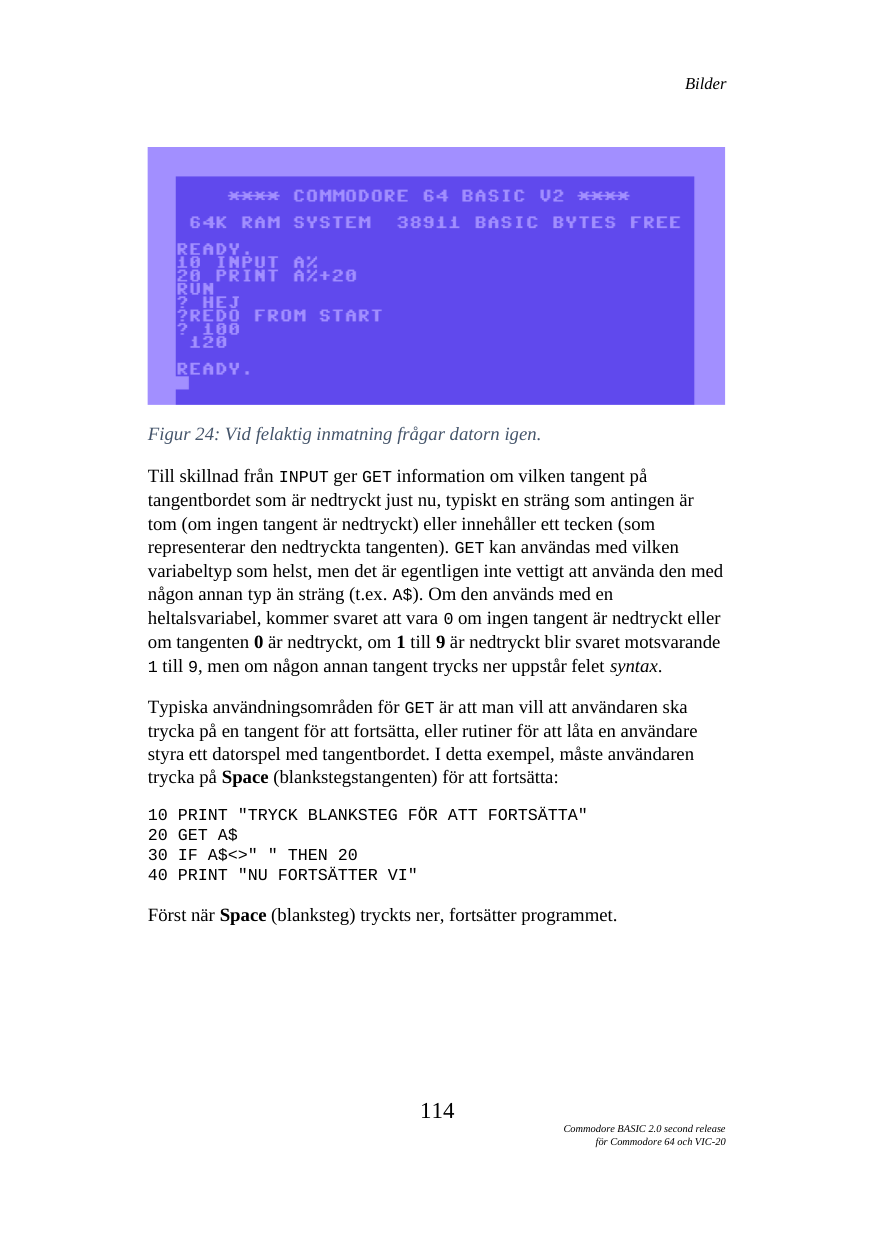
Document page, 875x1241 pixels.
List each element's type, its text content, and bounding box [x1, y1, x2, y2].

text Figur 24: Vid felaktig inmatning frågar datorn igen. [148, 423, 726, 444]
text 10 PRINT "TRYCK BLANKSTEG FÖR ATT FORTSÄTTA" 20 GET A$ 30 IF A$<>" " THEN 20 40 PRINT "NU FORTSÄTTER VI" [148, 806, 726, 886]
text Först när Space (blanksteg) tryckts ner, fortsätter programmet. [148, 904, 726, 926]
text Typiska användningsområden för GET är att man vill att användaren ska trycka på en tangent för att fortsätta, eller rutiner för att låta en användare styra ett datorspel med tangentbordet. I detta exempel, måste användaren trycka på Space (blankstegstangenten) för att fortsätta: [148, 696, 726, 788]
text Till skillnad från INPUT ger GET information om vilken tangent på tangentbordet som är nedtryckt just nu, typiskt en sträng som antingen är tom (om ingen tangent är nedtryckt) eller innehåller ett tecken (som representerar den nedtryckta tangenten). GET kan användas med vilken variabeltyp som helst, men det är egentligen inte vettigt att använda den med någon annan typ än sträng (t.ex. A$). Om den används med en heltalsvariabel, kommer svaret att vara 0 om ingen tangent är nedtryckt eller om tangenten 0 är nedtryckt, om 1 till 9 är nedtryckt blir svaret motsvarande 1 till 9, men om någon annan tangent trycks ner uppstår felet syntax. [148, 465, 726, 677]
